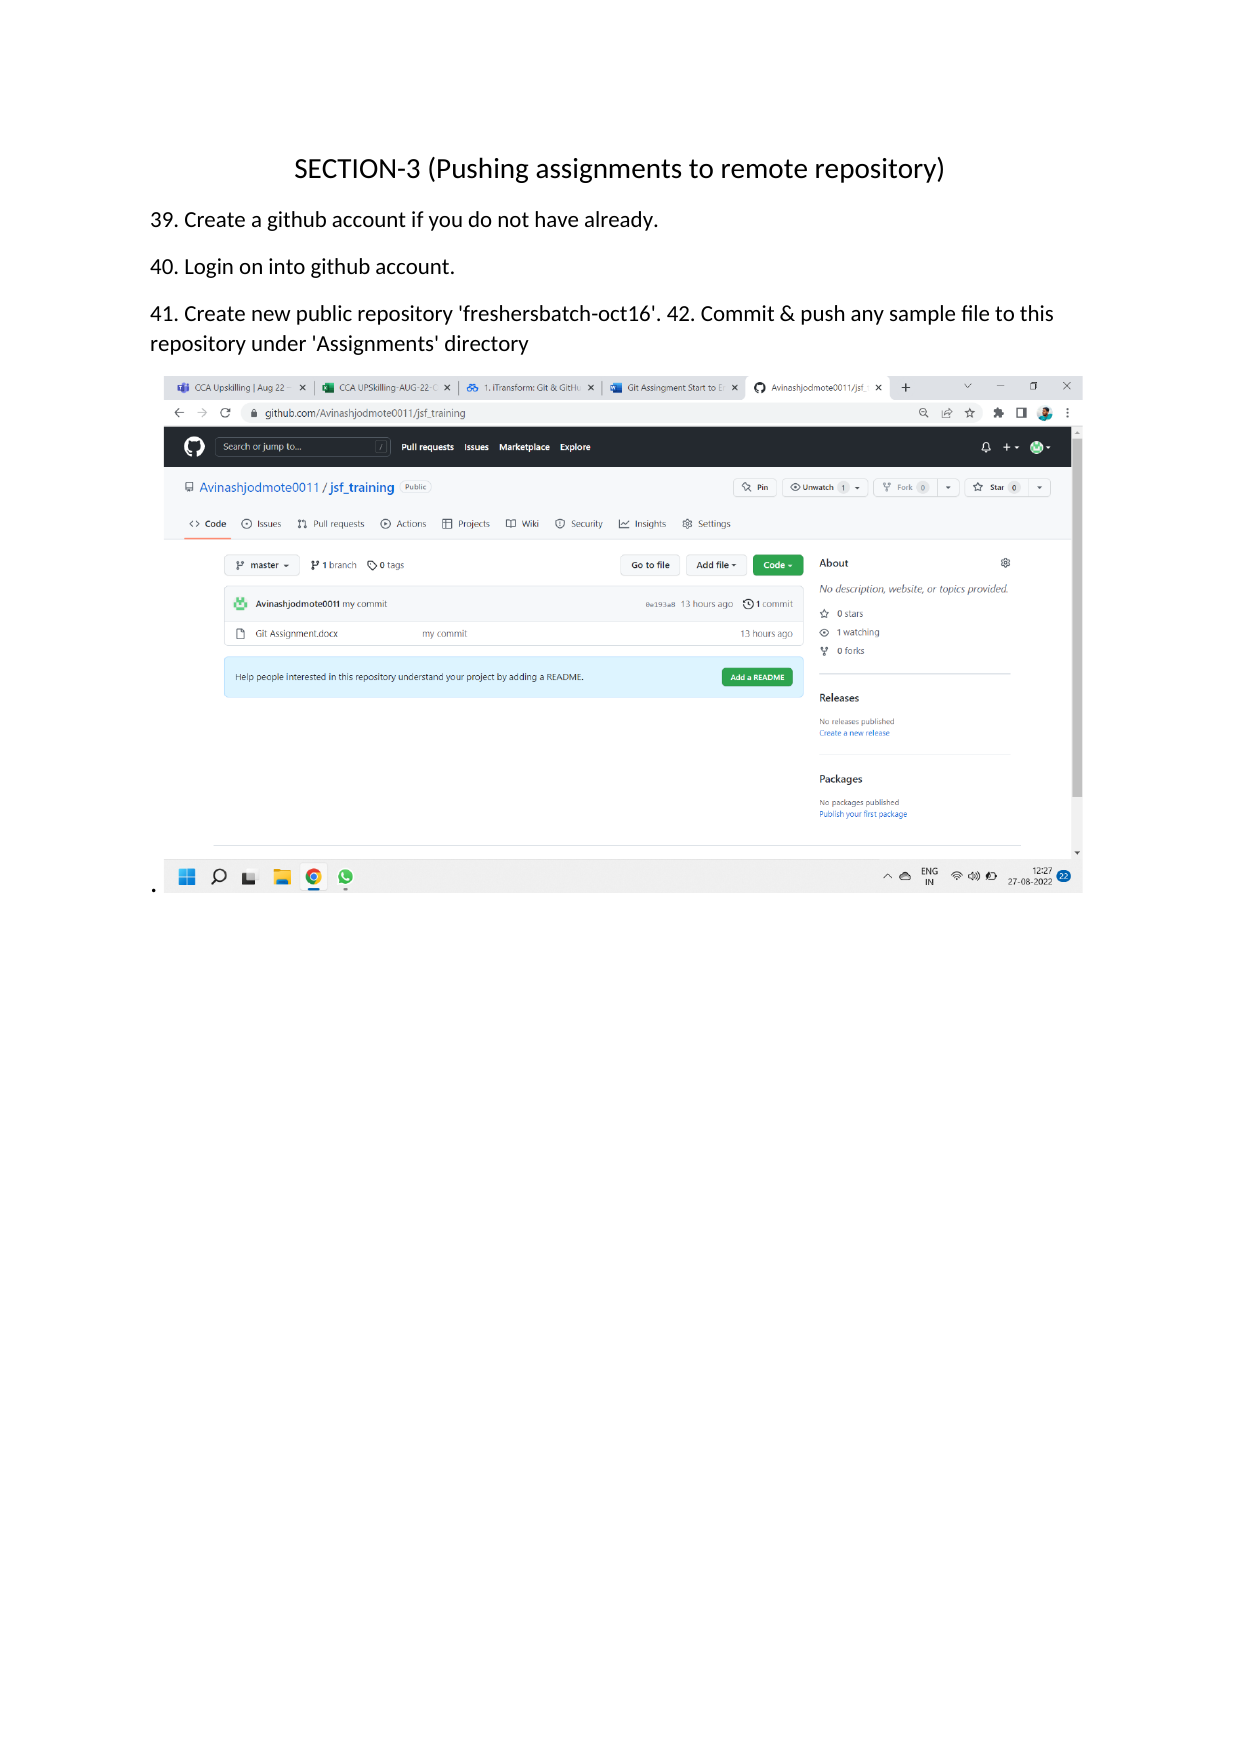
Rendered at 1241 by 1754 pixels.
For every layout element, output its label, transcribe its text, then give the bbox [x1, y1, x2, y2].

text 41. Create new public repository 'freshersbatch-oct16'. 42. Commit & push any sample file to this repository under 'Assignments' directory [150, 299, 1090, 357]
text 39. Create a github account if you do not have already. [150, 205, 1090, 233]
text SECTION-3 (Pushing assignments to remote repository) [150, 150, 1090, 186]
picture [163, 376, 1083, 893]
text 40. Login on into github account. [150, 252, 1090, 280]
